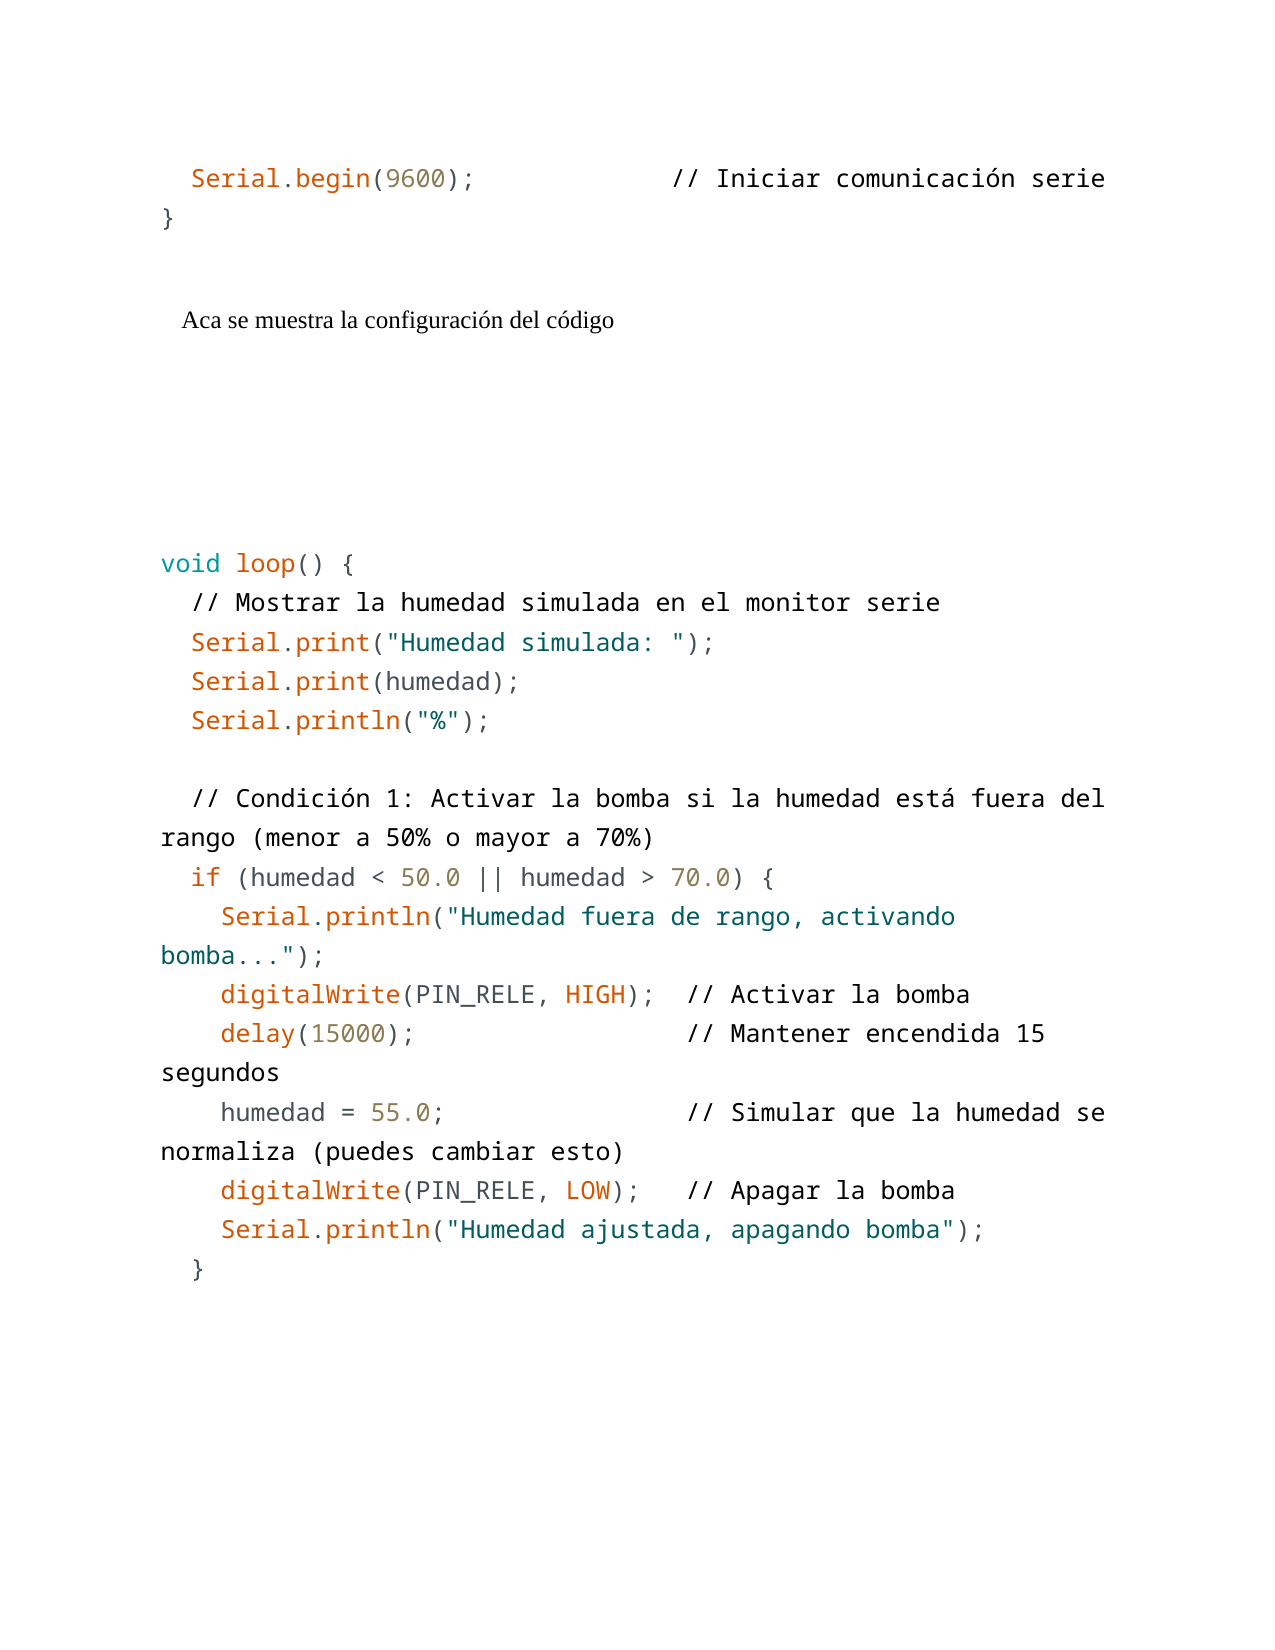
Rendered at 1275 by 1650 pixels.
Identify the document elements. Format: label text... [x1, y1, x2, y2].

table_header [150, 150, 1125, 248]
table_header void loop() { // Mostrar la humedad simulada en el monitor serie Serial.print("Humedad simulada: "); Serial.print(humedad); Serial.println("%"); // Condición 1: Activar la bomba si la humedad está fuera del rango (menor a 50% o mayor a 70%) if (humedad < 50.0 || humedad > 70.0) { Serial.println("Humedad fuera de rango, activando bomba..."); digitalWrite(PIN_RELE, HIGH); // Activar la bomba delay(15000); // Mantener encendida 15 segundos humedad = 55.0; // Simular que la humedad se normaliza (puedes cambiar esto) digitalWrite(PIN_RELE, LOW); // Apagar la bomba Serial.println("Humedad ajustada, apagando bomba"); } [150, 535, 1125, 1299]
text Aca se muestra la configuración del código [150, 305, 1125, 334]
